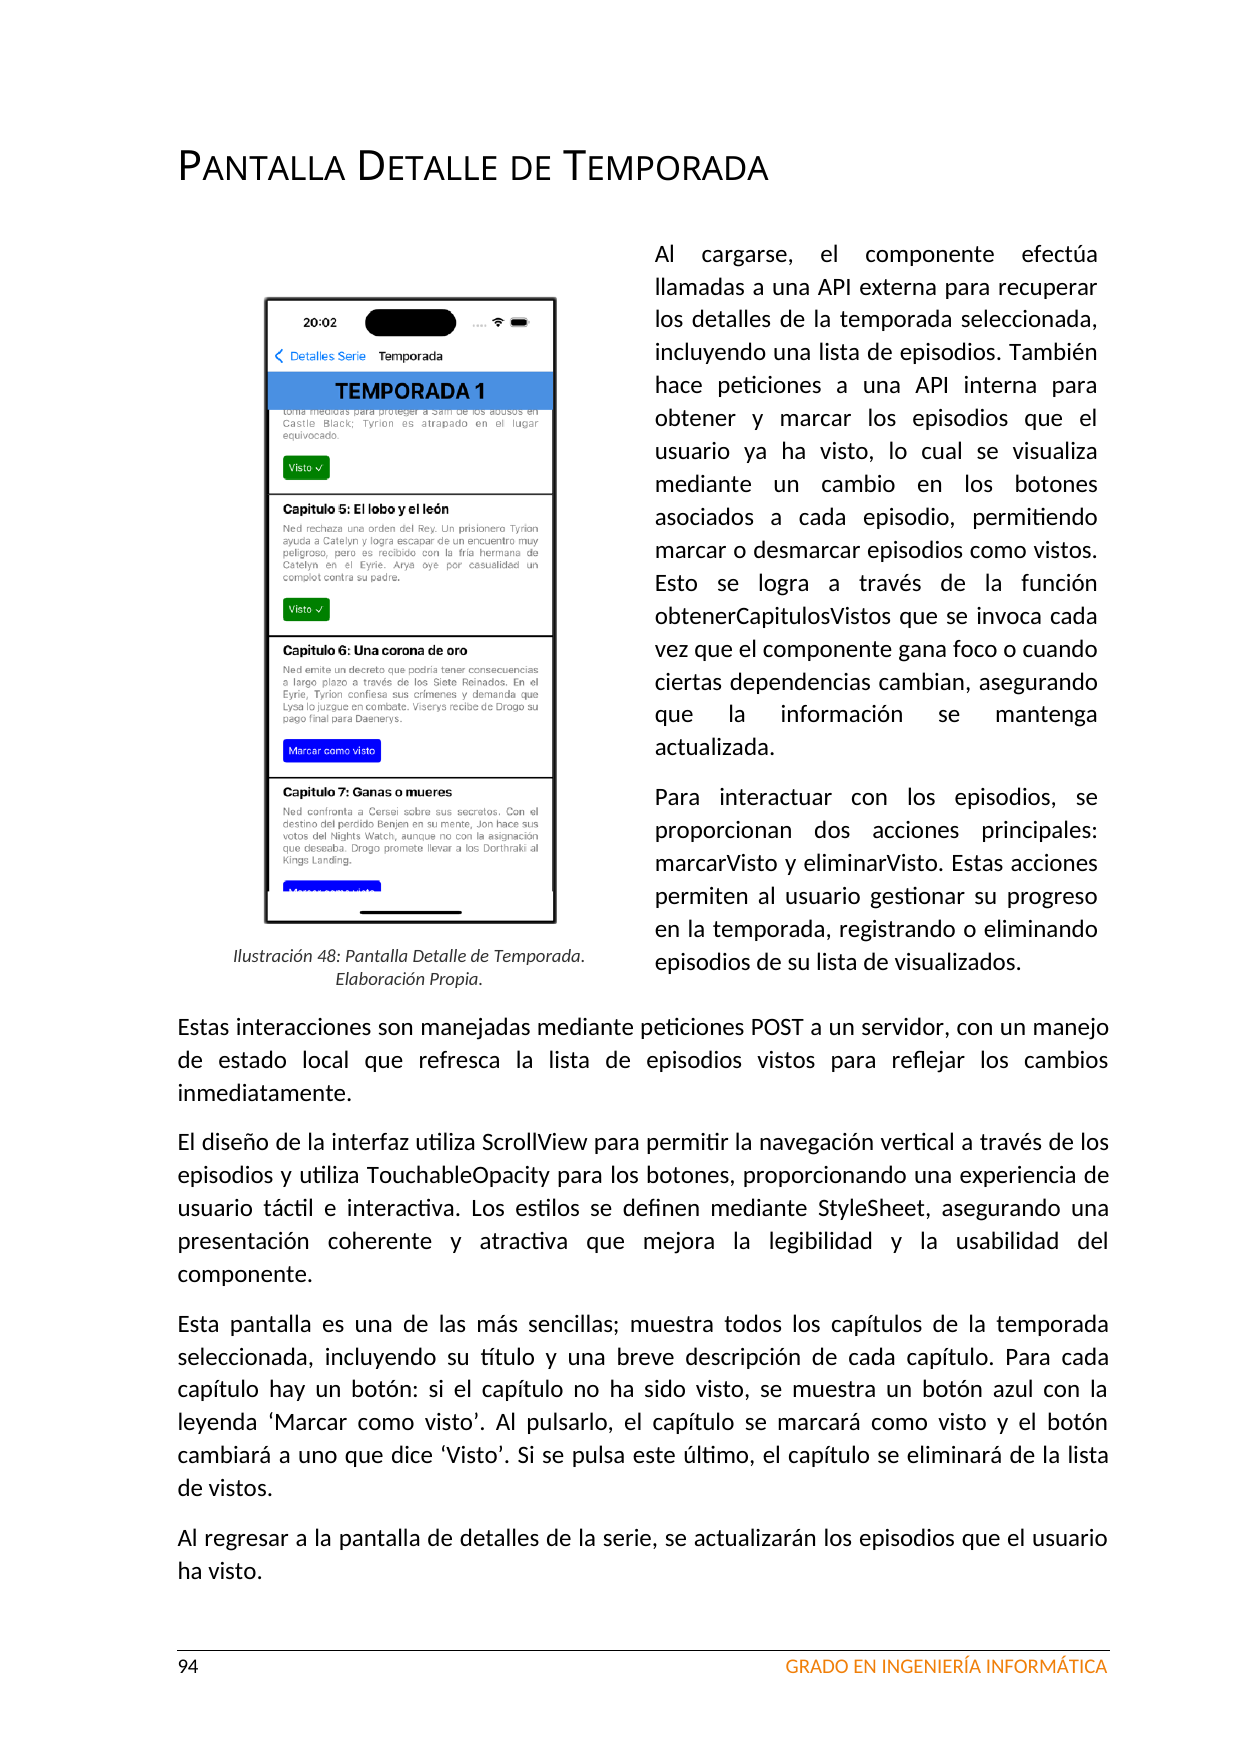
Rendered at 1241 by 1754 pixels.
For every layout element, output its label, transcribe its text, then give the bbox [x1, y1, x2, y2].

text Al regresar a la pantalla de detalles de la serie, se actualizarán los episodios que el usuario ha visto. [177, 1522, 1110, 1585]
text Estas interacciones son manejadas mediante peticiones POST a un servidor, con un manejo de estado local que refresca la lista de episodios vistos para reflejar los cambios inmediatamente. [177, 1011, 1110, 1107]
text Esta pantalla es una de las más sencillas; muestra todos los capítulos de la temporada seleccionada, incluyendo su título y una breve descripción de cada capítulo. Para cada capítulo hay un botón: si el capítulo no ha sido visto, se muestra un botón azul con la leyenda ‘Marcar como visto’. Al pulsarlo, el capítulo se marcará como visto y el botón cambiará a uno que dice ‘Visto’. Si se pulsa este último, el capítulo se eliminará de la lista de vistos. [177, 1308, 1110, 1503]
subtitle Pantalla Detalle de Temporada [177, 136, 1110, 193]
table_header Al cargarse, el componente efectúa llamadas a una API externa para recuperar los detalles de la temporada seleccionada, incluyendo una lista de episodios. También hace peticiones a una API interna para obtener y marcar los episodios que el usuario ya ha visto, lo cual se visualiza mediante un cambio en los botones asociados a cada episodio, permitiendo marcar o desmarcar episodios como vistos. Esto se logra a través de la función obtenerCapitulosVistos que se invoca cada vez que el componente gana foco o cuando ciertas dependencias cambian, asegurando que la información se mantenga actualizada. Para interactuar con los episodios, se proporcionan dos acciones principales: marcarVisto y eliminarVisto. Estas acciones permiten al usuario gestionar su progreso en la temporada, registrando o eliminando episodios de su lista de visualizados. [643, 222, 1109, 1011]
text El diseño de la interfaz utiliza ScrollView para permitir la navegación vertical a través de los episodios y utiliza TouchableOpacity para los botones, proporcionando una experiencia de usuario táctil e interactiva. Los estilos se definen mediante StyleSheet, asegurando una presentación coherente y atractiva que mejora la legibilidad y la usabilidad del componente. [177, 1126, 1110, 1289]
picture [267, 300, 553, 920]
table_header Ilustración 48: Pantalla Detalle de Temporada. Elaboración Propia. [177, 222, 643, 1011]
